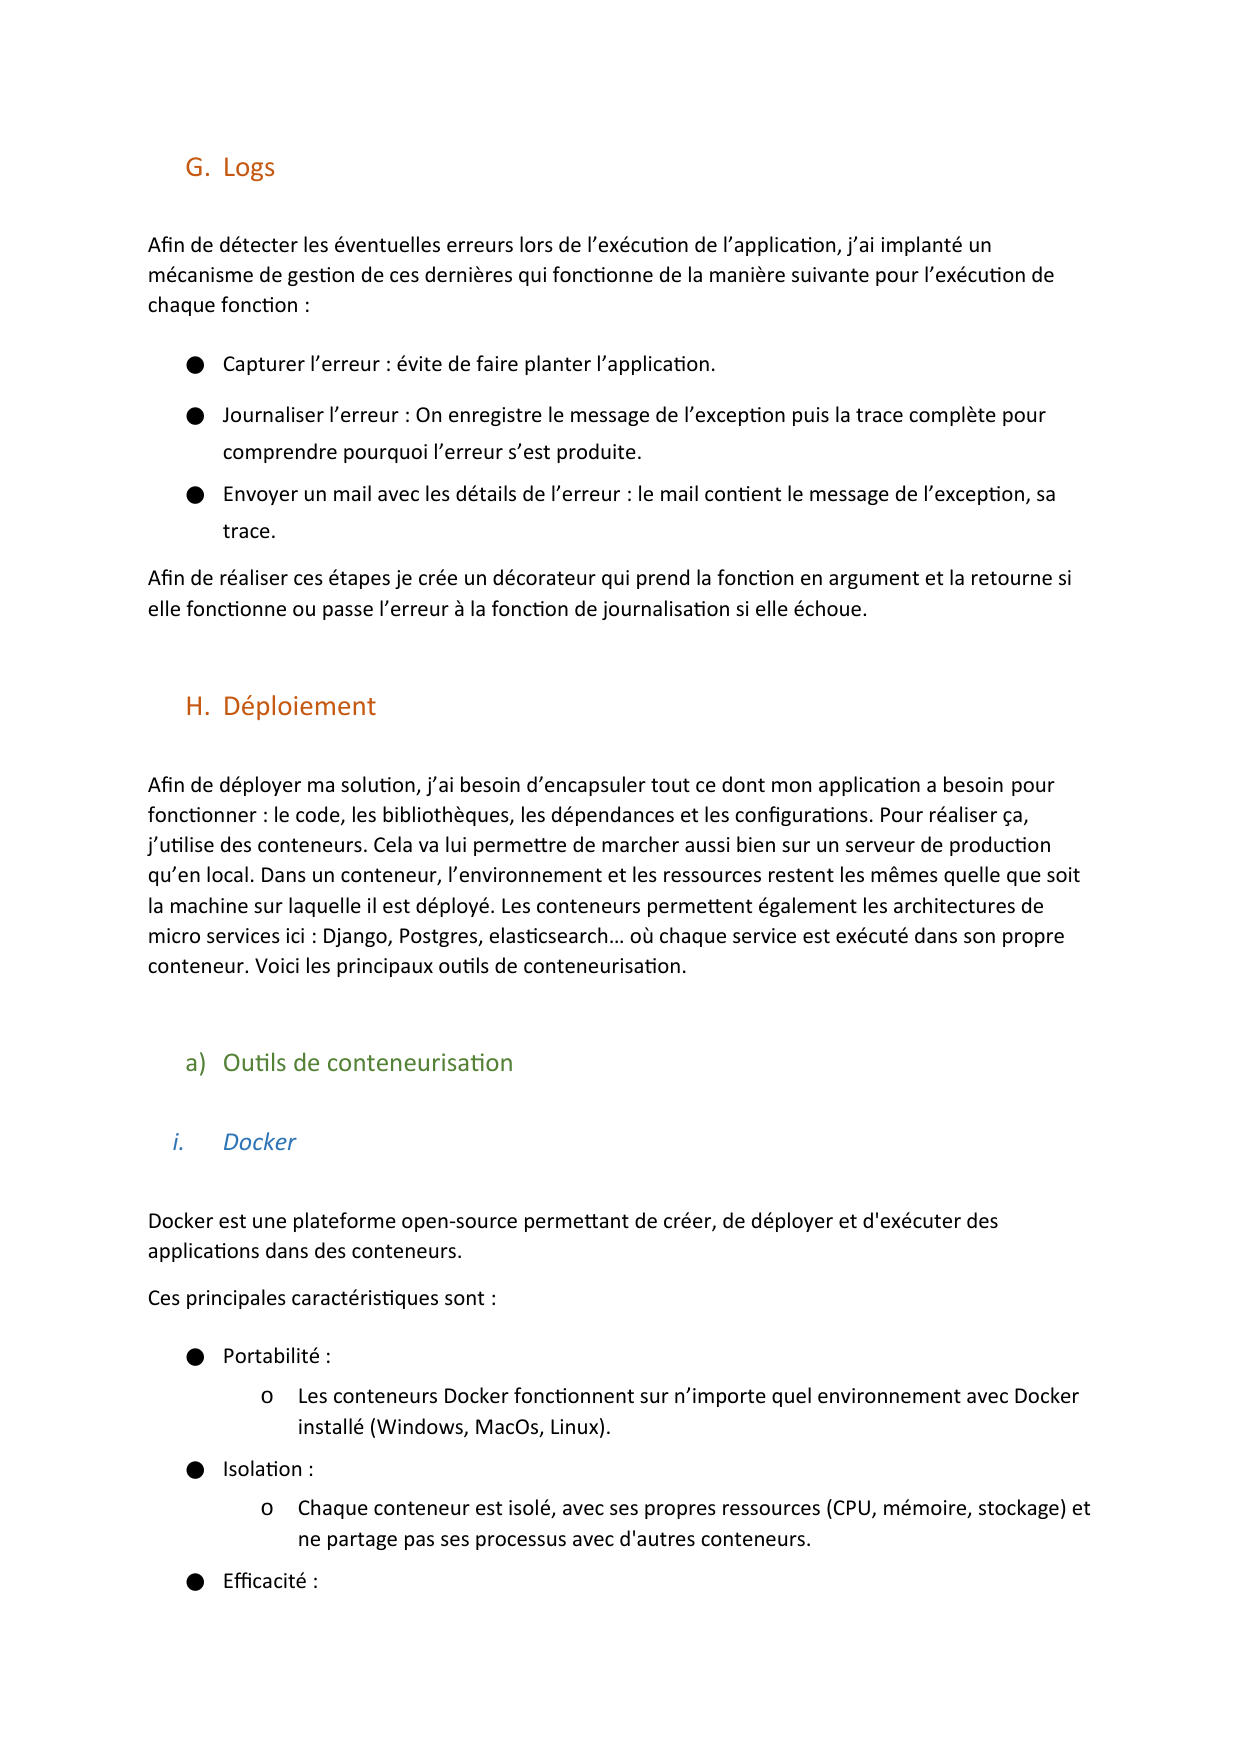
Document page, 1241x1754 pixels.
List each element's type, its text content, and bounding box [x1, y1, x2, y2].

subtitle Docker [185, 1125, 1093, 1157]
text Afin de déployer ma solution, j’ai besoin d’encapsuler tout ce dont mon application a besoin pour fonctionner : le code, les bibliothèques, les dépendances et les configurations. Pour réaliser ça, j’utilise des conteneurs. Cela va lui permettre de marcher aussi bien sur un serveur de production qu’en local. Dans un conteneur, l’environnement et les ressources restent les mêmes quelle que soit la machine sur laquelle il est déployé. Les conteneurs permettent également les architectures de micro services ici : Django, Postgres, elasticsearch… où chaque service est exécuté dans son propre conteneur. Voici les principaux outils de conteneurisation. [148, 770, 1093, 979]
subtitle Logs [185, 148, 1093, 183]
text Docker est une plateforme open-source permettant de créer, de déployer et d'exécuter des applications dans des conteneurs. [148, 1206, 1093, 1264]
list Isolation : [185, 1442, 1093, 1489]
list Efficacité : [185, 1554, 1093, 1602]
list Chaque conteneur est isolé, avec ses propres ressources (CPU, mémoire, stockage) et ne partage pas ses processus avec d'autres conteneurs. [260, 1493, 1093, 1552]
list Portabilité : [185, 1330, 1093, 1377]
subtitle Déploiement [185, 687, 1093, 723]
text Ces principales caractéristiques sont : [148, 1283, 1093, 1311]
list Capturer l’erreur : évite de faire planter l’application. [185, 337, 1093, 384]
text Afin de réaliser ces étapes je crée un décorateur qui prend la fonction en argument et la retourne si elle fonctionne ou passe l’erreur à la fonction de journalisation si elle échoue. [148, 563, 1093, 622]
list Journaliser l’erreur : On enregistre le message de l’exception puis la trace complète pour comprendre pourquoi l’erreur s’est produite. [185, 388, 1093, 465]
list Envoyer un mail avec les détails de l’erreur : le mail contient le message de l’exception, sa trace. [185, 467, 1093, 545]
text Afin de détecter les éventuelles erreurs lors de l’exécution de l’application, j’ai implanté un mécanisme de gestion de ces dernières qui fonctionne de la manière suivante pour l’exécution de chaque fonction : [148, 230, 1093, 318]
subtitle Outils de conteneurisation [185, 1045, 1093, 1078]
list Les conteneurs Docker fonctionnent sur n’importe quel environnement avec Docker installé (Windows, MacOs, Linux). [260, 1381, 1093, 1440]
